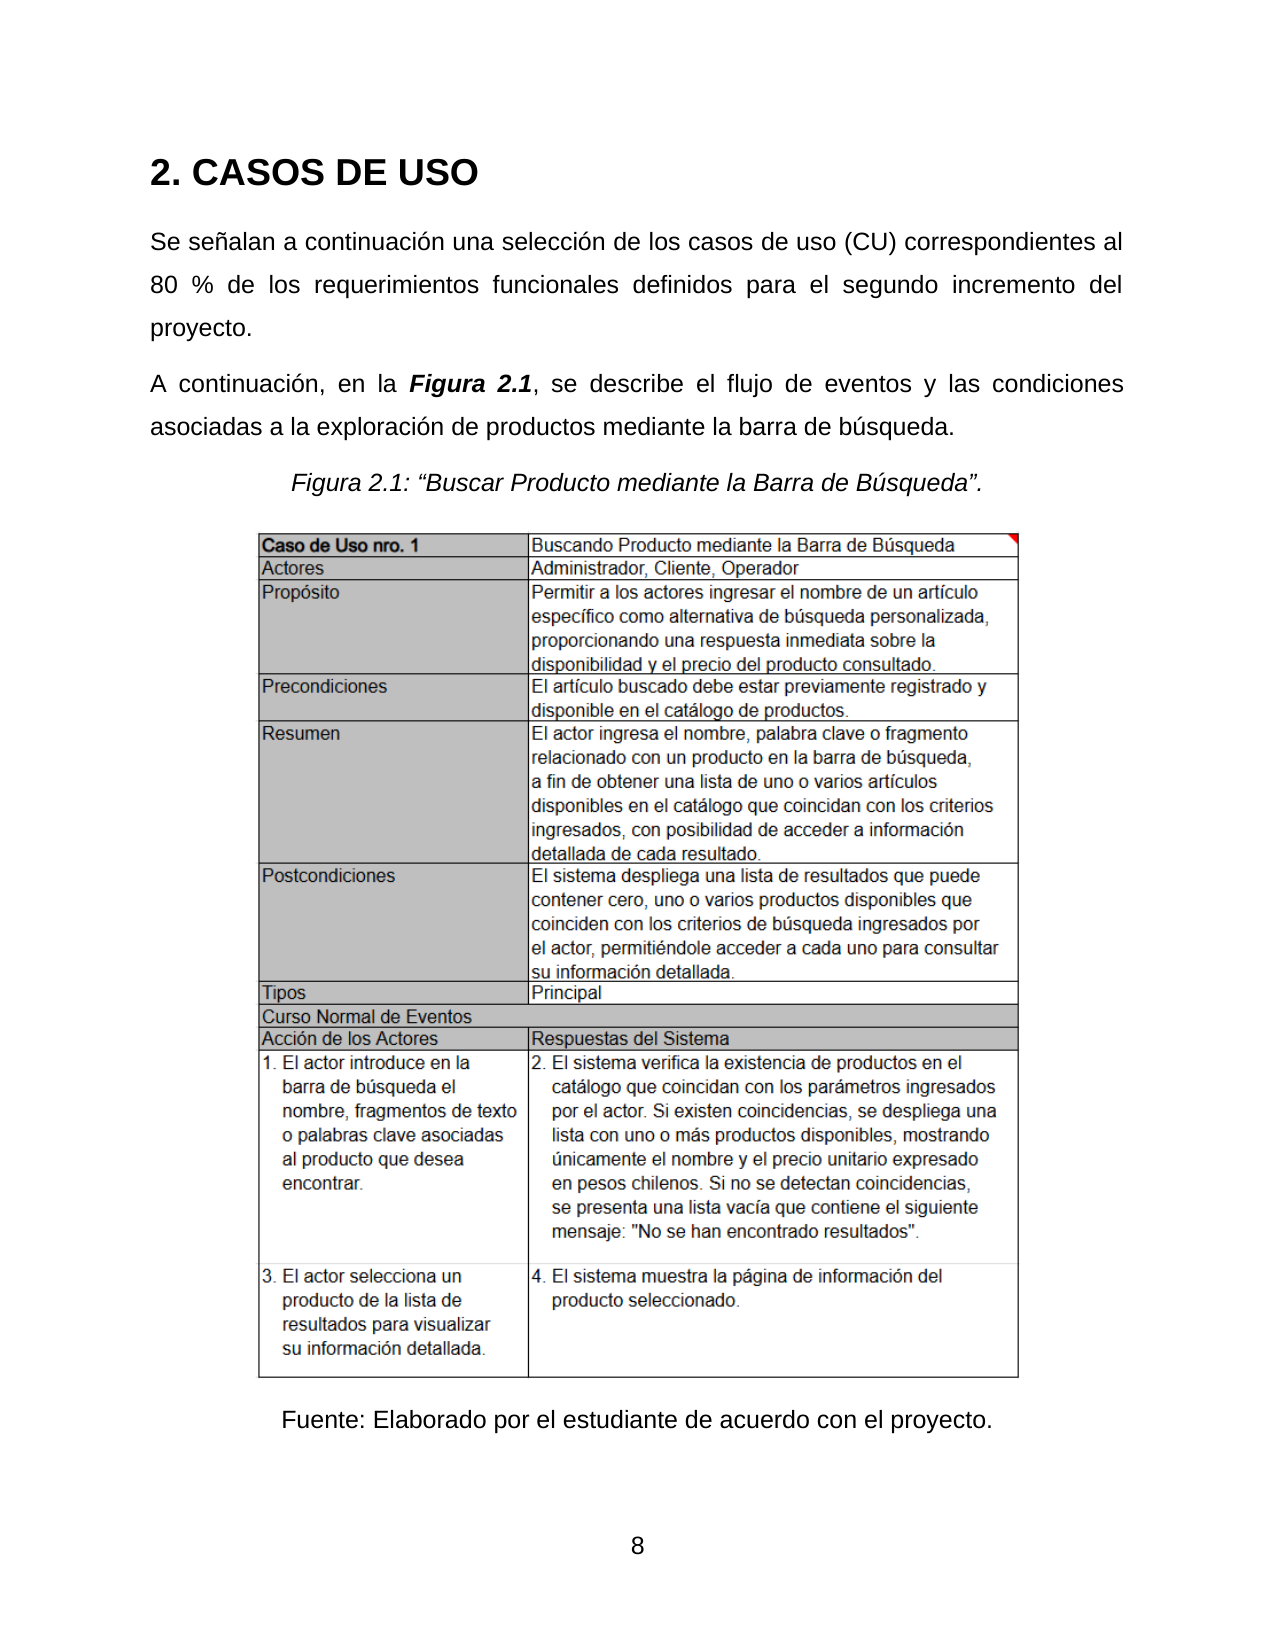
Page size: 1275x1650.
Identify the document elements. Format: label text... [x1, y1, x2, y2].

text Figura 2.1: “Buscar Producto mediante la Barra de Búsqueda”. [150, 468, 1125, 497]
subtitle Casos de Uso [150, 150, 1125, 193]
picture [255, 531, 1020, 1379]
text Se señalan a continuación una selección de los casos de uso (CU) correspondientes al 80 % de los requerimientos funcionales definidos para el segundo incremento del proyecto. [150, 227, 1125, 342]
text A continuación, en la Figura 2.1, se describe el flujo de eventos y las condiciones asociadas a la exploración de productos mediante la barra de búsqueda. [150, 369, 1125, 441]
text Fuente: Elaborado por el estudiante de acuerdo con el proyecto. [150, 1406, 1125, 1434]
